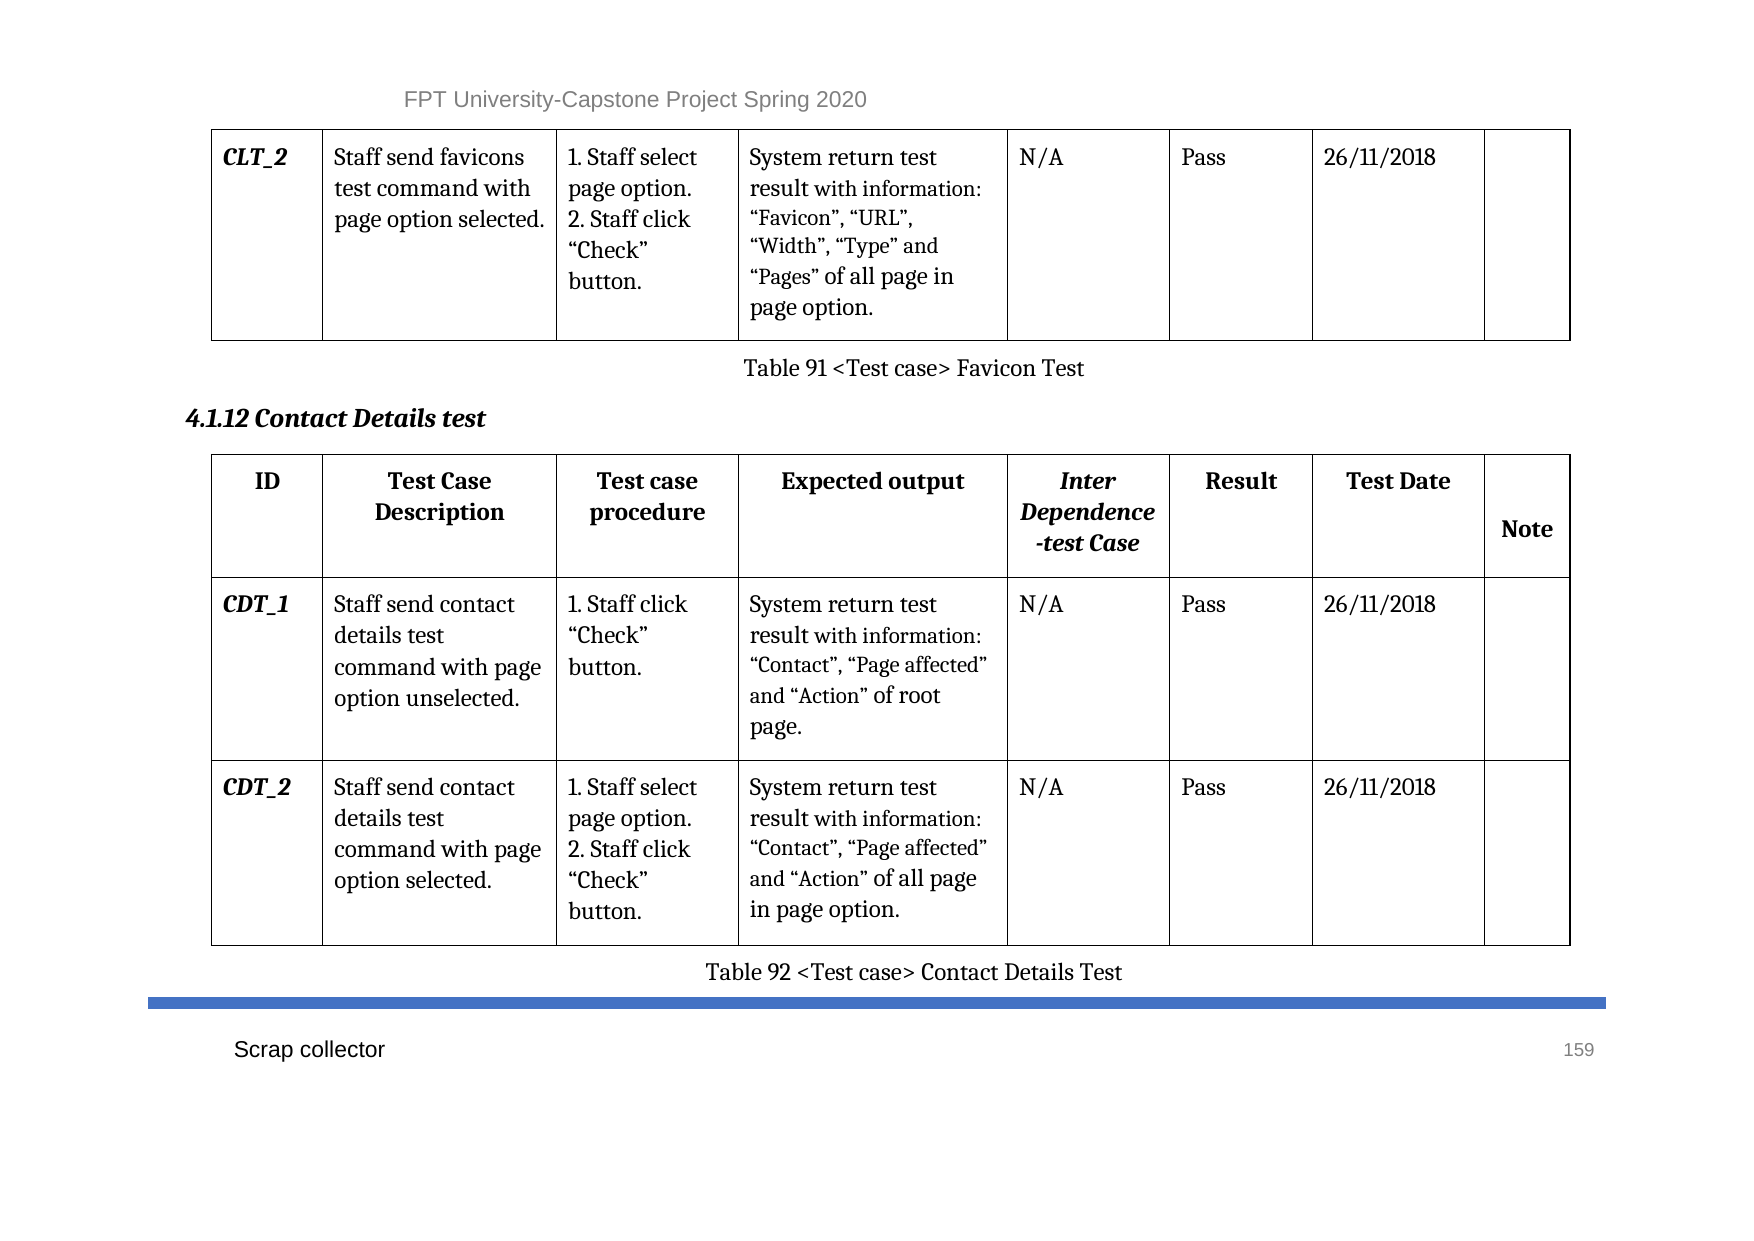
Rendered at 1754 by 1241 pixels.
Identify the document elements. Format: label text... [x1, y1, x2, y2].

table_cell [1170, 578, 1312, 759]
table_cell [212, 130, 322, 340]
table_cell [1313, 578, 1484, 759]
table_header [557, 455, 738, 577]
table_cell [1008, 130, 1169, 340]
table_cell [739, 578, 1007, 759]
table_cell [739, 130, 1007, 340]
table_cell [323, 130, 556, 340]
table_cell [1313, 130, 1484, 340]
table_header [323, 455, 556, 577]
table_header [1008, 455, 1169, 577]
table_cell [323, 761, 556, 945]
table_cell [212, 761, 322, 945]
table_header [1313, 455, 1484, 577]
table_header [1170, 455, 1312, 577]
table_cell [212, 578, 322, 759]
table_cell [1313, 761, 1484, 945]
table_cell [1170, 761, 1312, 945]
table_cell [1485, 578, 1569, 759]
text 4.1.12 Contact Details test [185, 403, 1606, 435]
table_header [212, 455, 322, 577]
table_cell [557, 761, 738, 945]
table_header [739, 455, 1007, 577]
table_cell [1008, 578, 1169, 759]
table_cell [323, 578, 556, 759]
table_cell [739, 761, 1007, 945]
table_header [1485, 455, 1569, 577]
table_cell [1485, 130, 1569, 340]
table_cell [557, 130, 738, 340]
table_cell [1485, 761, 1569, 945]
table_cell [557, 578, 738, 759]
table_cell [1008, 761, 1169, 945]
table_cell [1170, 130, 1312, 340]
